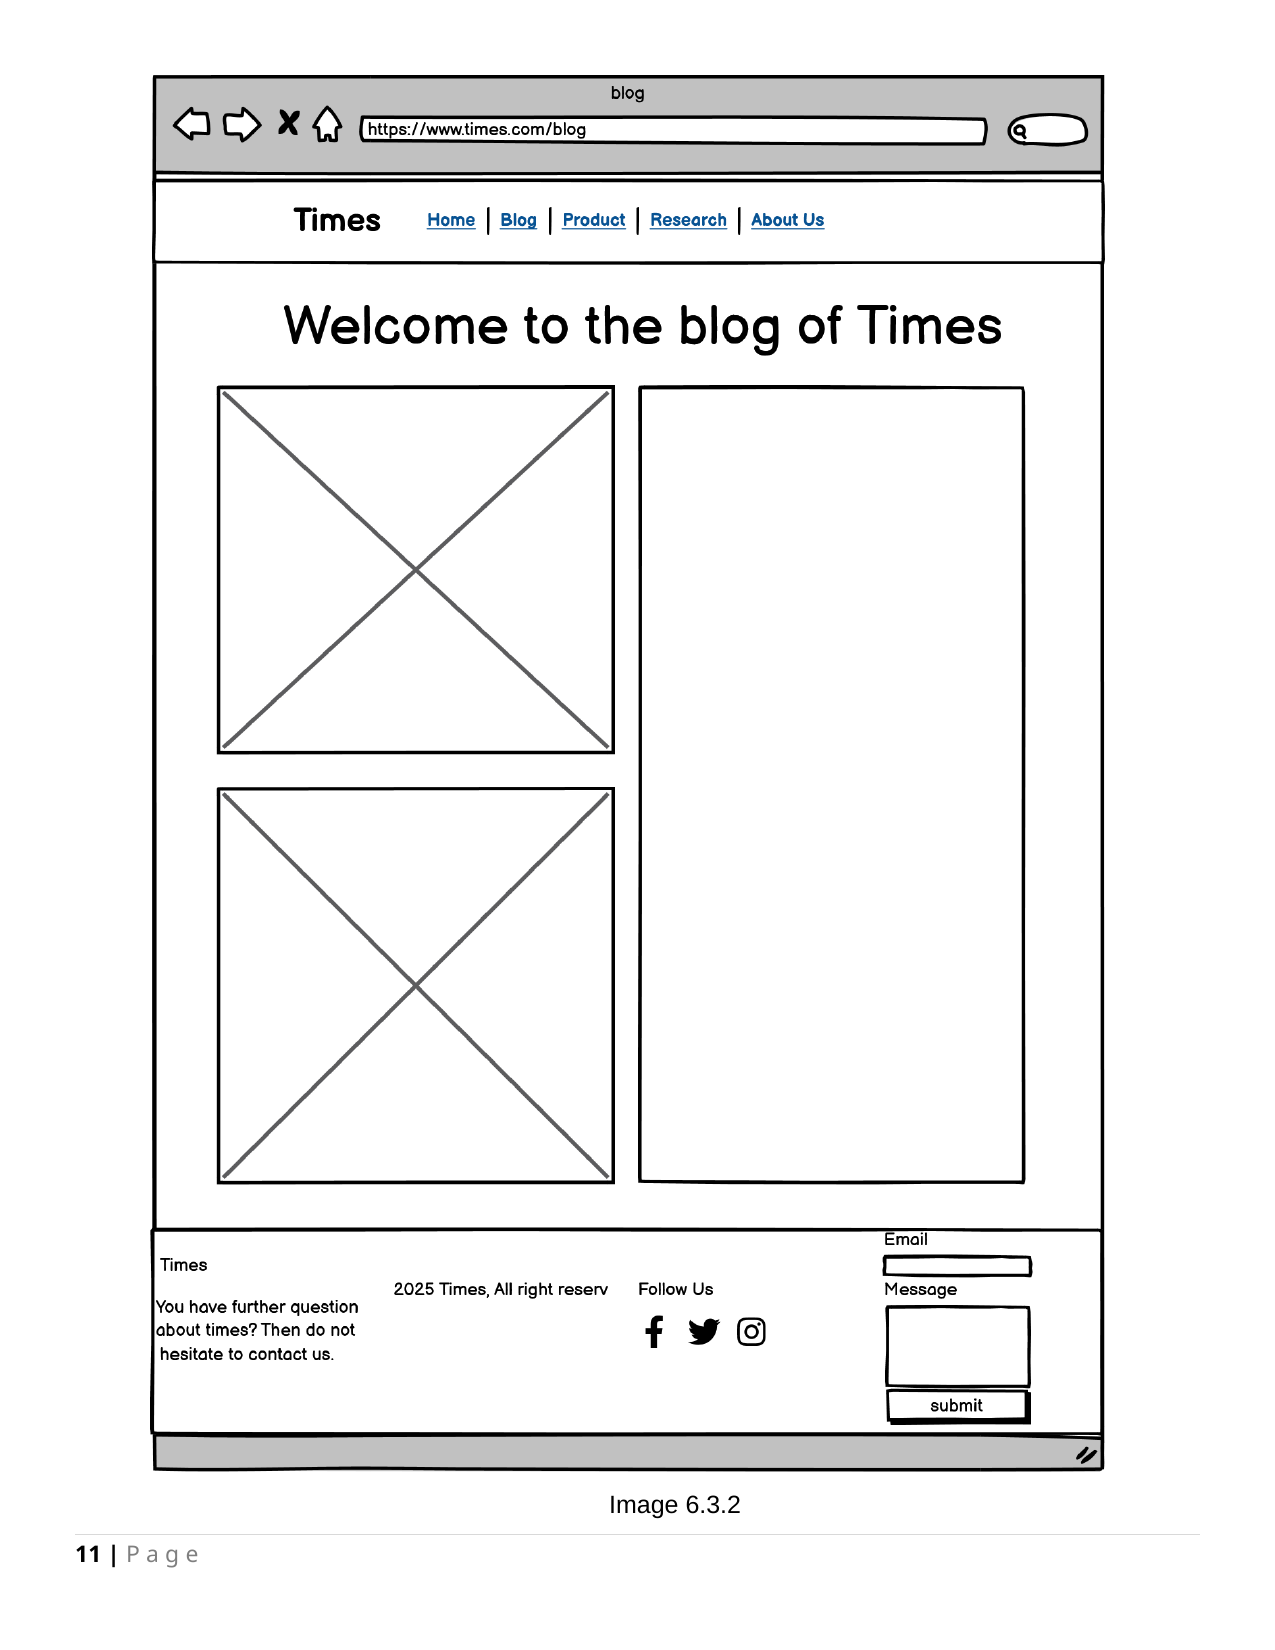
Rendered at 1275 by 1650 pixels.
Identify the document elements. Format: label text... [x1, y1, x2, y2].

picture [150, 75, 1105, 1472]
text Image 6.3.2 [75, 1490, 1200, 1519]
